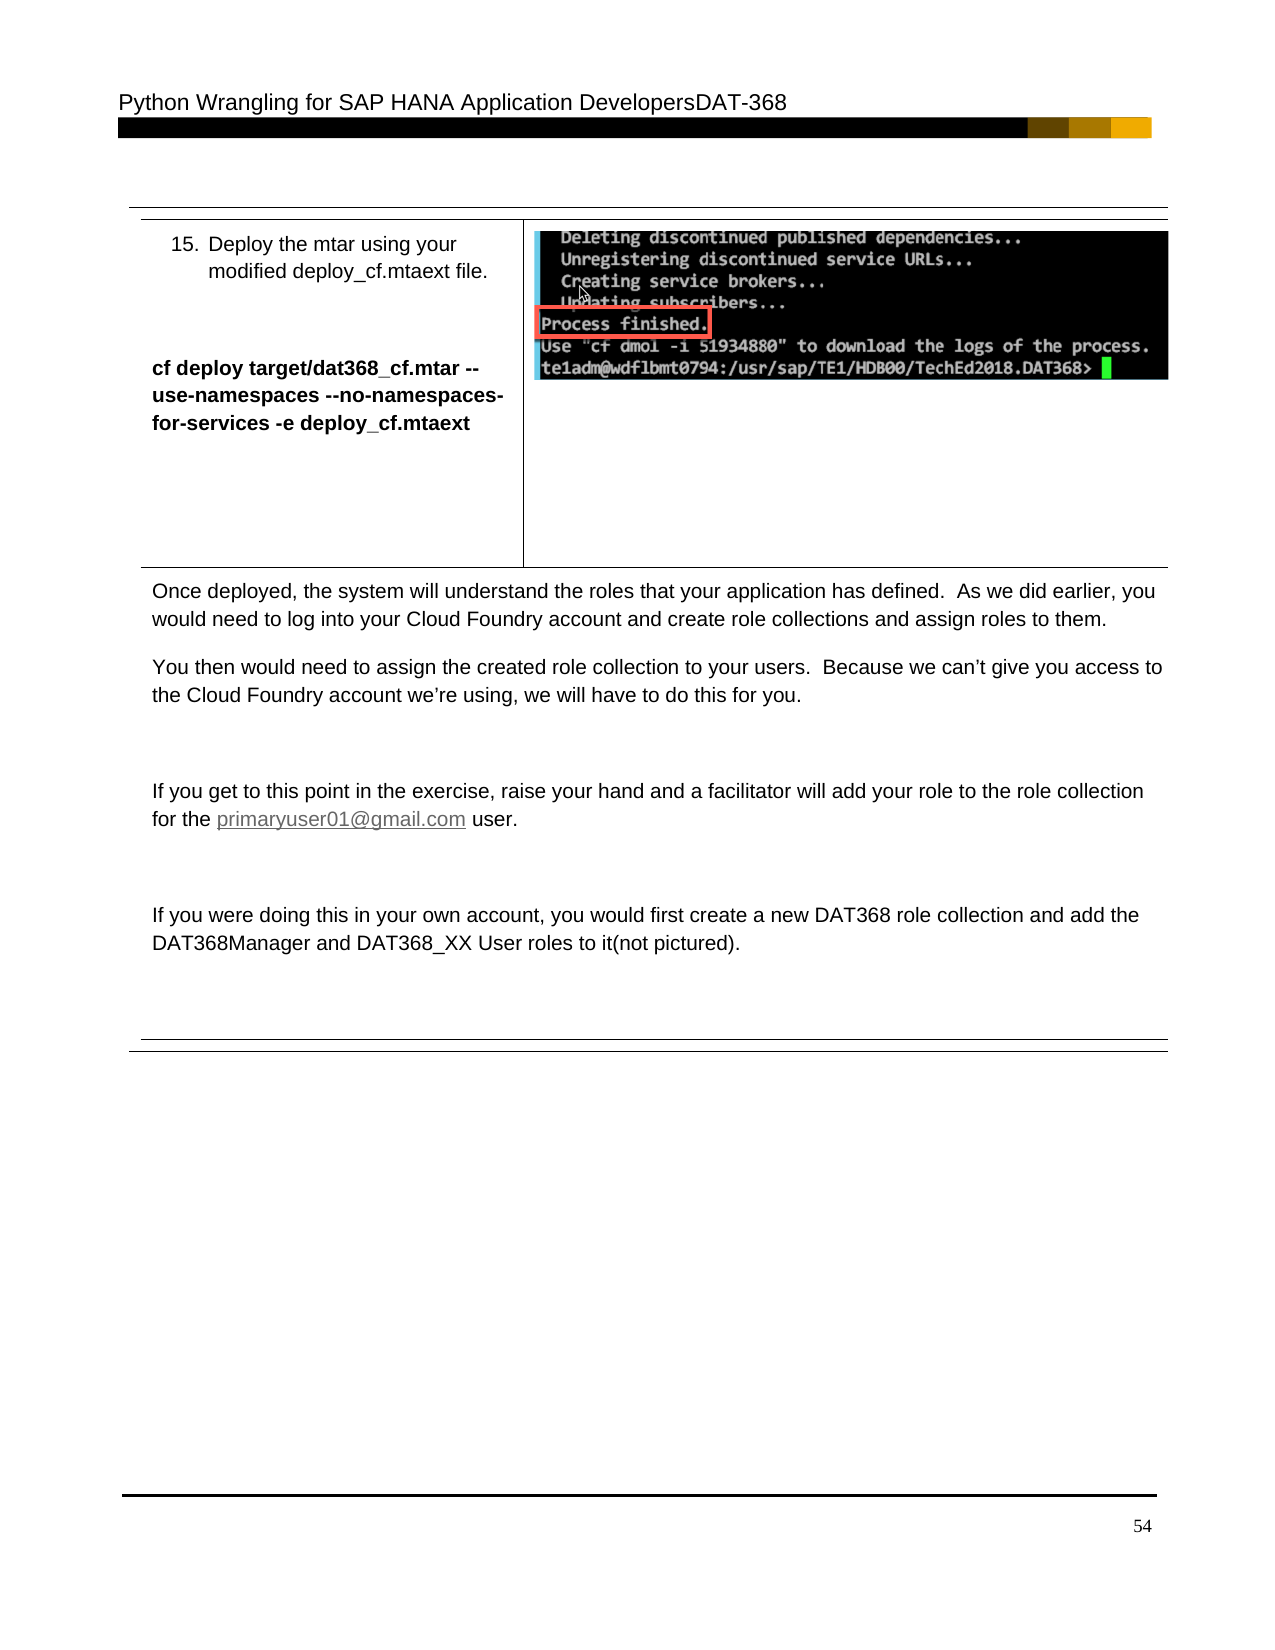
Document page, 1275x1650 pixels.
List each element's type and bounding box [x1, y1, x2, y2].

picture [534, 231, 1169, 380]
table_cell [129, 208, 1168, 1051]
